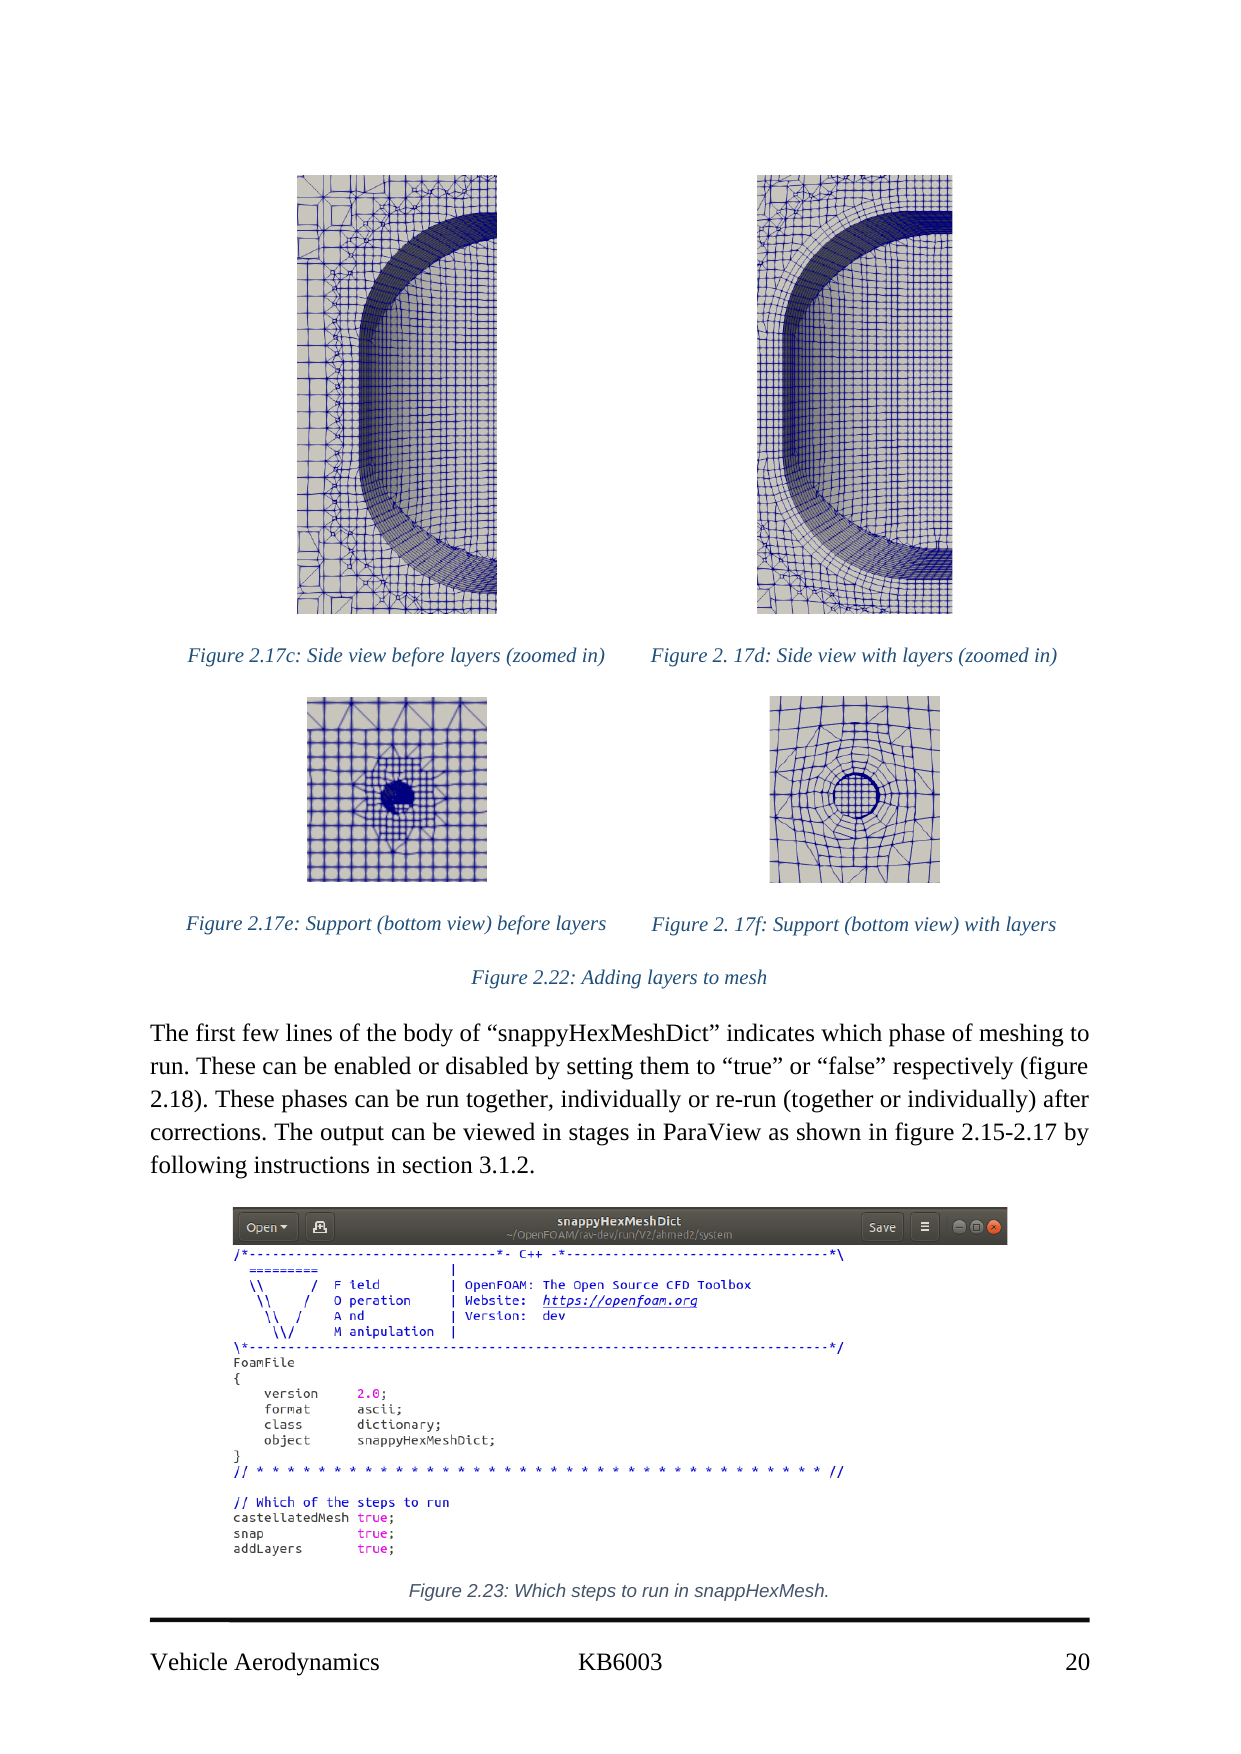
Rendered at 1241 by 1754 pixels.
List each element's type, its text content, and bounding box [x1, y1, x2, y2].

picture [307, 697, 487, 882]
text The first few lines of the body of “snappyHexMeshDict” indicates which phase of meshing to run. These can be enabled or disabled by setting them to “true” or “false” respectively (figure 2.18). These phases can be run together, individually or re-run (together or individually) after corrections. The output can be viewed in stages in ParaView as shown in figure 2.15-2.17 by following instructions in section 3.1.2. [150, 1018, 1090, 1179]
picture [297, 175, 497, 614]
table_cell Figure 2. 17f: Support (bottom view) with layers [632, 672, 1078, 940]
table_cell Figure 2.17e: Support (bottom view) before layers [162, 672, 632, 940]
table_cell Figure 2. 17d: Side view with layers (zoomed in) [632, 150, 1078, 672]
table_cell Figure 2.17c: Side view before layers (zoomed in) [162, 150, 632, 672]
picture [757, 175, 953, 614]
picture [232, 1207, 1008, 1576]
picture [769, 696, 940, 883]
